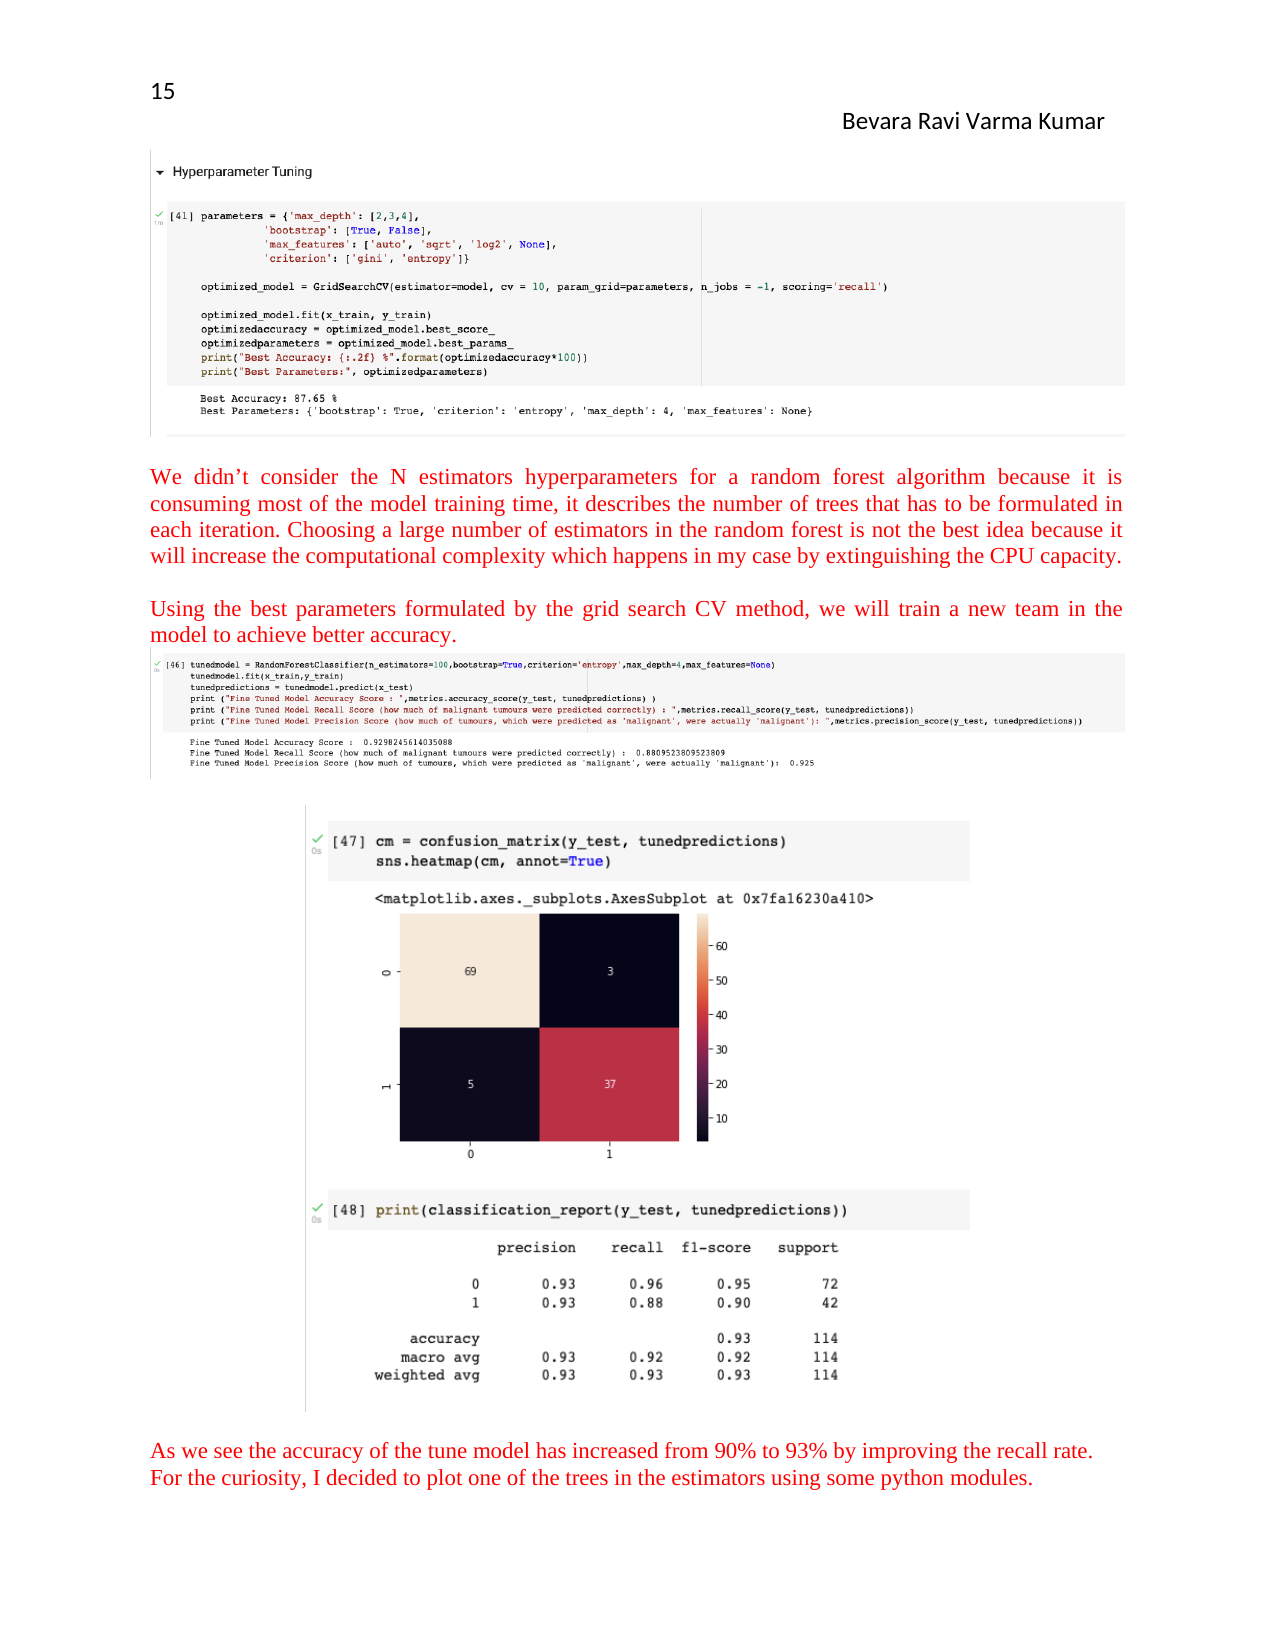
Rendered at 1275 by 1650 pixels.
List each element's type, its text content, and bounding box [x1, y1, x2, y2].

text For the curiosity, I decided to plot one of the trees in the estimators using some python modules. [150, 1464, 1125, 1490]
text As we see the accuracy of the tune model has increased from 90% to 93% by improving the recall rate. [150, 1437, 1125, 1464]
text Using the best parameters formulated by the grid search CV method, we will train a new team in the model to achieve better accuracy. [150, 595, 1125, 647]
picture [150, 150, 1125, 437]
text We didn’t consider the N estimators hyperparameters for a random forest algorithm because it is consuming most of the model training time, it describes the number of trees that has to be formulated in each iteration. Choosing a large number of estimators in the random forest is not the best idea because it will increase the computational complexity which happens in my case by extinguishing the CPU capacity. [150, 463, 1125, 569]
picture [305, 805, 970, 1412]
picture [150, 647, 1125, 779]
